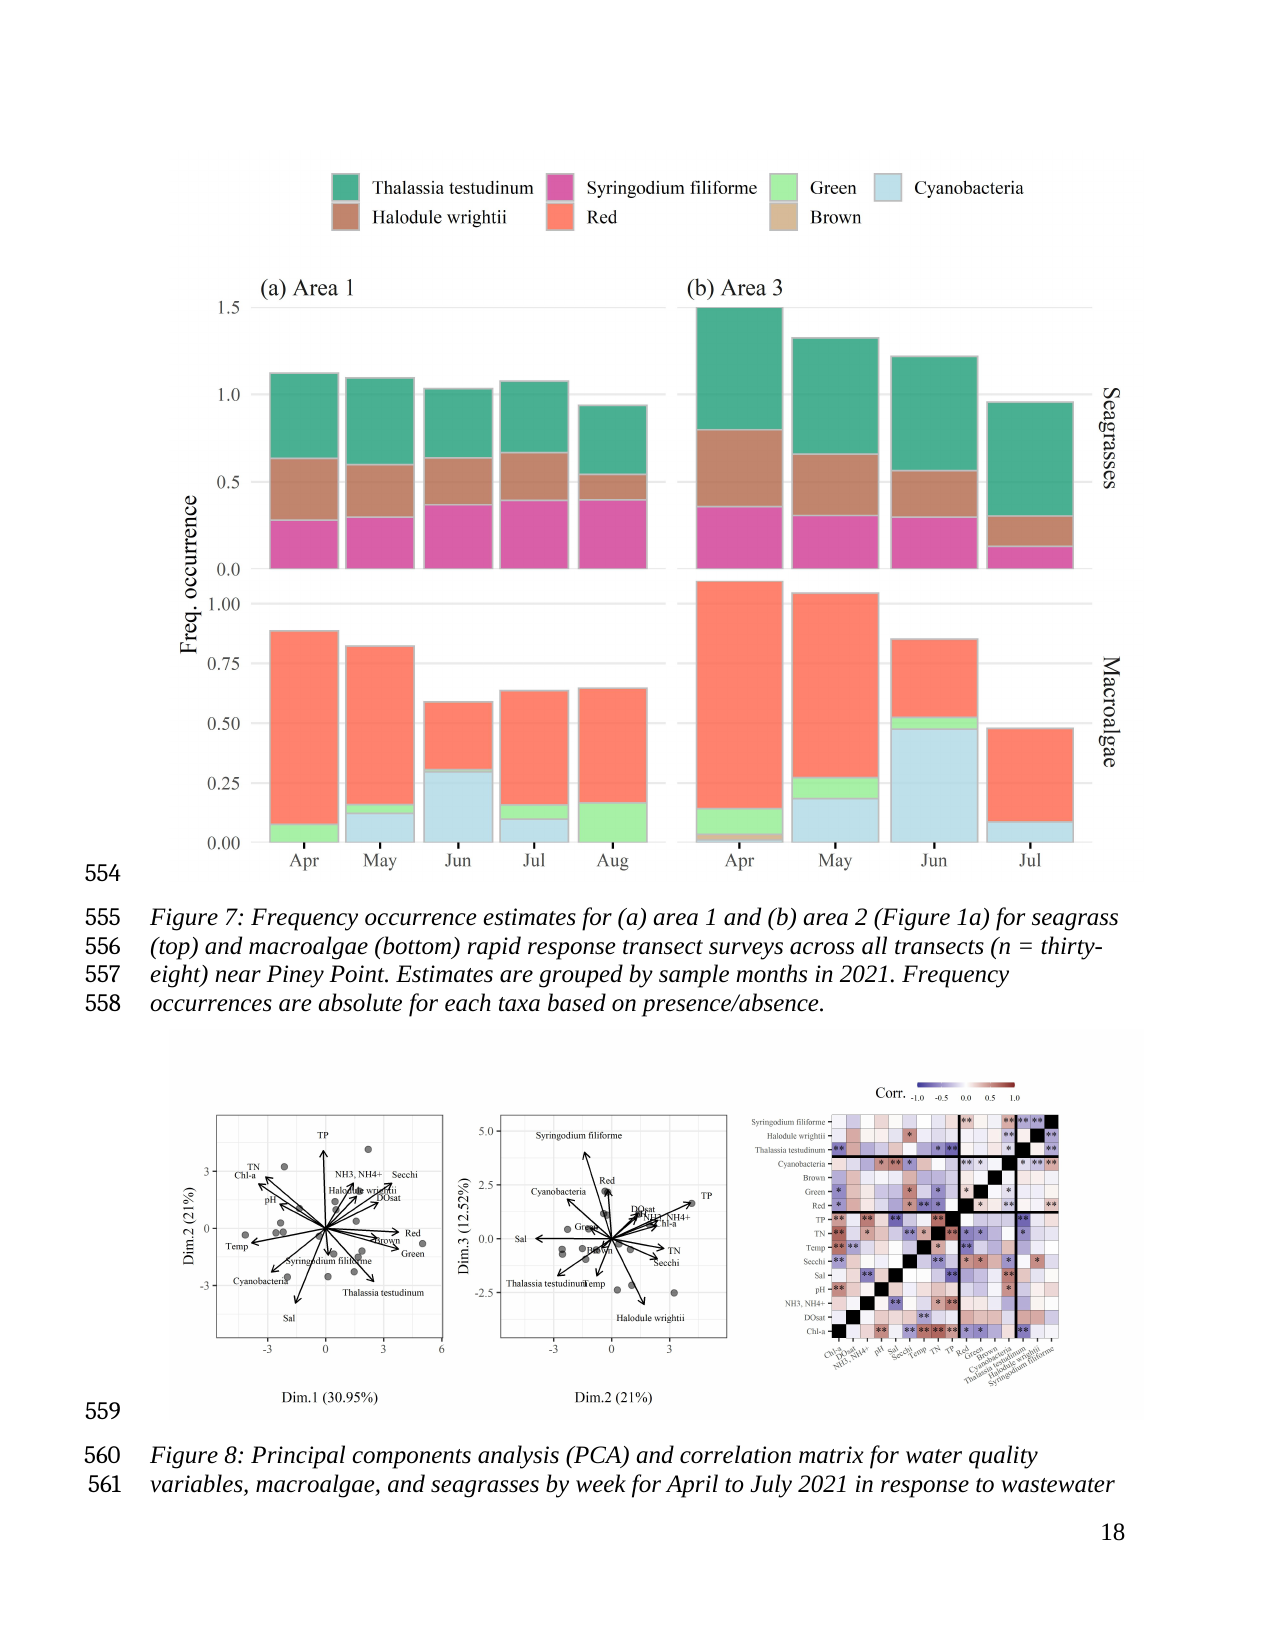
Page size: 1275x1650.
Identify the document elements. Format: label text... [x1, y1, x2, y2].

text Figure 7: Frequency occurrence estimates for (a) area 1 and (b) area 2 (Figure 1a) for seagrass (top) and macroalgae (bottom) rapid response transect surveys across all transects (n = thirty-eight) near Piney Point. Estimates are grouped by sample months in 2021. Frequency occurrences are absolute for each taxa based on presence/absence. [150, 902, 1125, 1017]
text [150, 1440, 1125, 1498]
picture [168, 1029, 1144, 1420]
picture [168, 150, 1144, 882]
